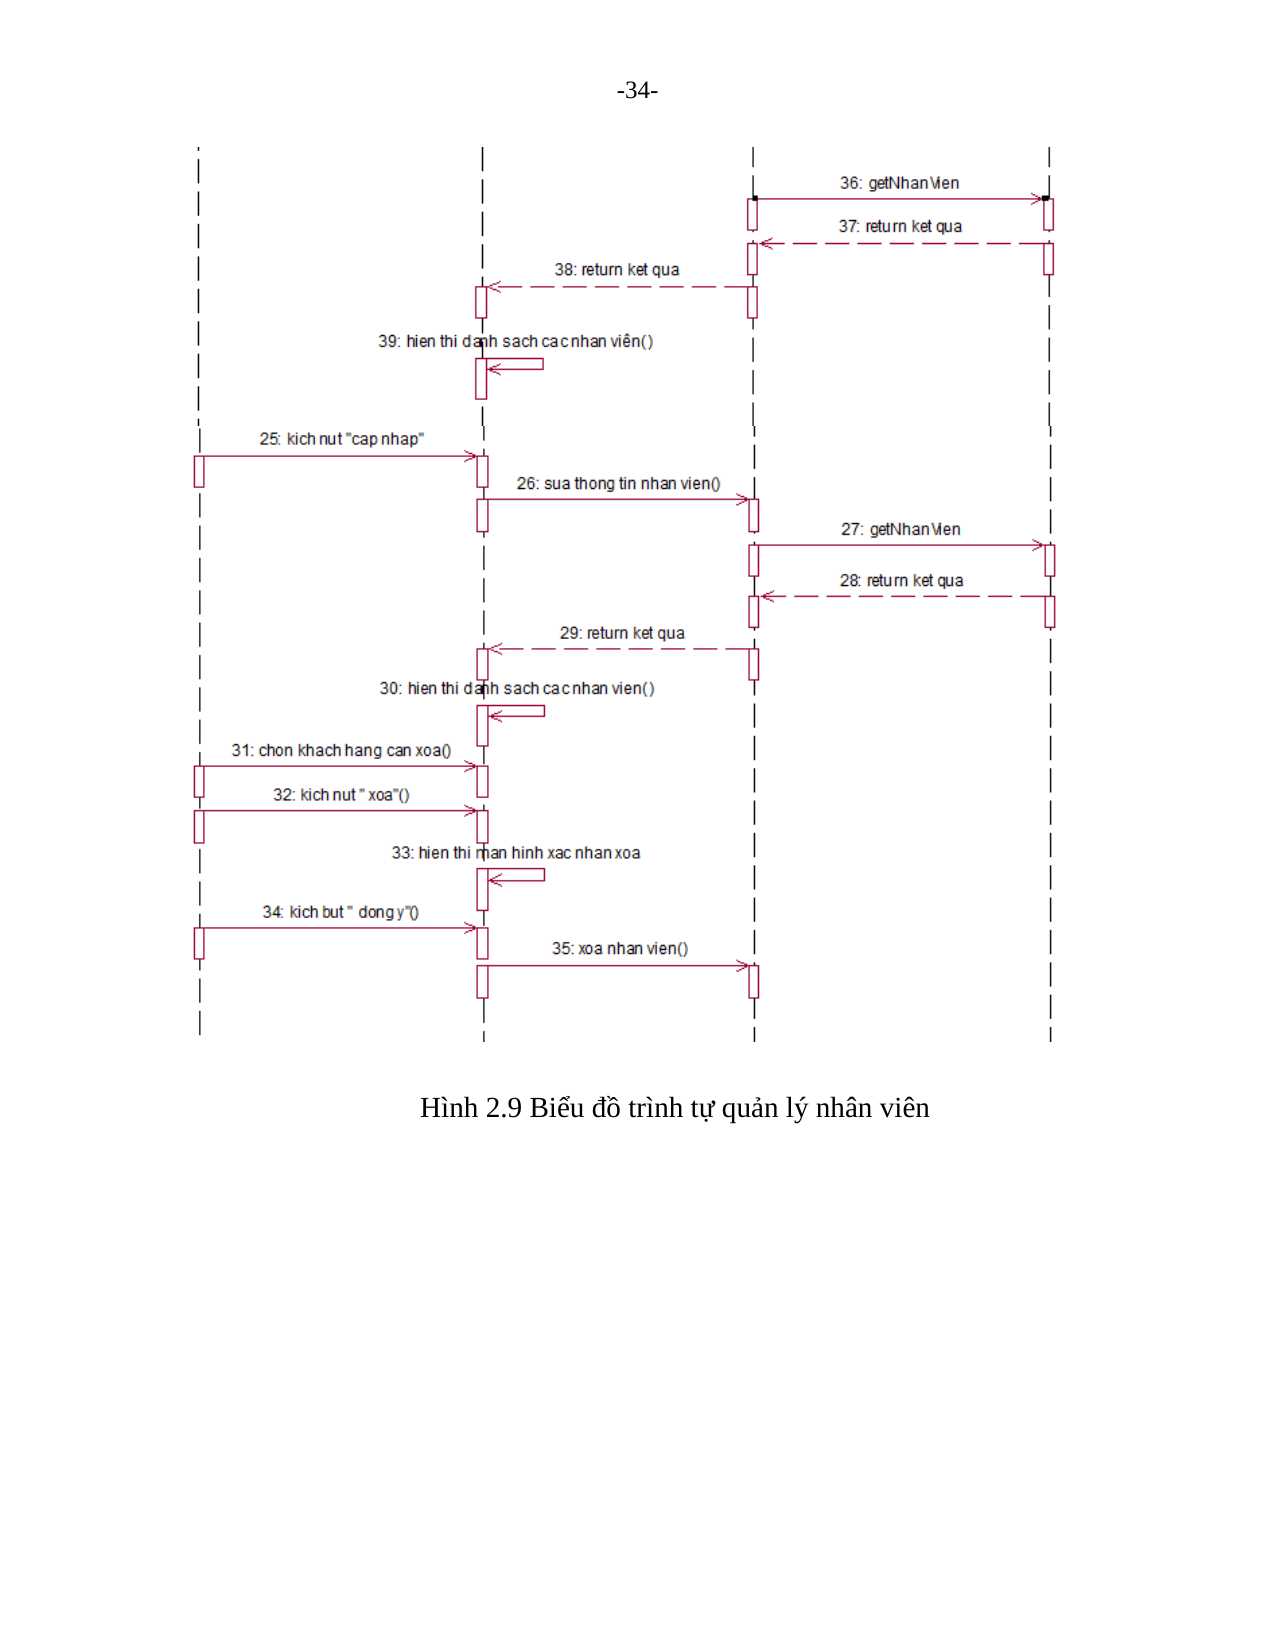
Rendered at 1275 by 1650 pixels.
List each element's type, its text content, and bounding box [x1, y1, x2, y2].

picture [167, 147, 1108, 1042]
text Hình 2.9 Biểu đồ trình tự quản lý nhân viên [193, 1090, 1157, 1124]
